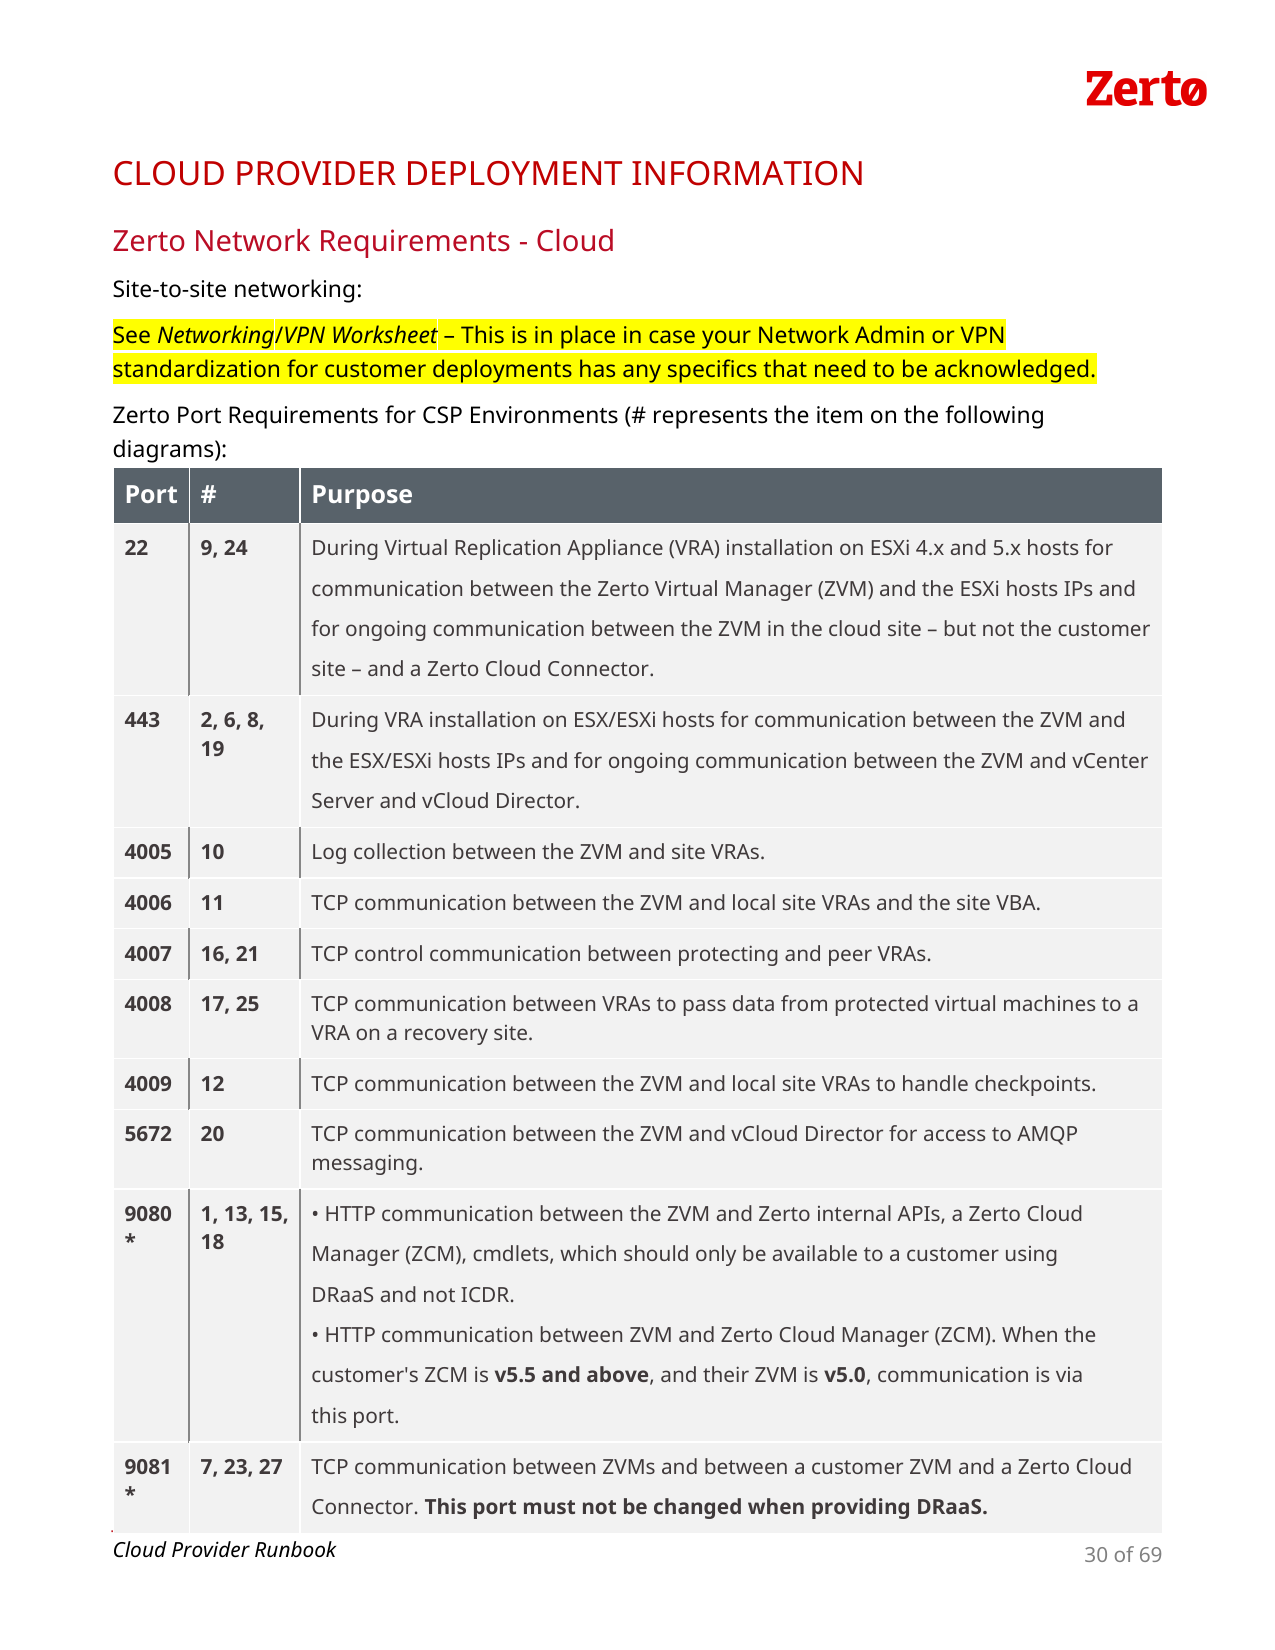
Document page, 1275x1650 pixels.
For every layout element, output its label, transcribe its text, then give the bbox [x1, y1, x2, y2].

table_cell 443 [114, 696, 189, 827]
picture [1086, 71, 1207, 106]
table_cell TCP communication between VRAs to pass data from protected virtual machines to a VRA on a recovery site. [301, 980, 1162, 1058]
table_cell 5672 [114, 1110, 189, 1188]
table_cell 22 [114, 524, 188, 695]
table_cell 4008 [114, 980, 189, 1058]
table_cell 9, 24 [190, 524, 299, 695]
text Site-to-site networking: [112, 273, 1162, 304]
table_cell During Virtual Replication Appliance (VRA) installation on ESXi 4.x and 5.x hosts for communication between the Zerto Virtual Manager (ZVM) and the ESXi hosts IPs and for ongoing communication between the ZVM in the cloud site – but not the customer site – and a Zerto Cloud Connector. [301, 524, 1162, 695]
table_cell 4007 [114, 929, 188, 979]
table_cell TCP communication between the ZVM and vCloud Director for access to AMQP messaging. [301, 1110, 1162, 1188]
table_header Port [114, 468, 189, 523]
table_cell 12 [190, 1059, 299, 1109]
table_cell TCP control communication between protecting and peer VRAs. [301, 929, 1162, 979]
table_header # [190, 468, 299, 523]
table_cell 1, 13, 15, 18 [190, 1190, 299, 1441]
text Zerto Network Requirements - Cloud [112, 220, 1162, 260]
table_cell 7, 23, 27 [190, 1443, 299, 1533]
table_cell TCP communication between the ZVM and local site VRAs to handle checkpoints. [301, 1059, 1162, 1109]
table_cell 9080* [114, 1190, 188, 1441]
table_cell 9081* [114, 1443, 189, 1533]
table_cell 10 [190, 828, 299, 877]
table_header Purpose [301, 468, 1162, 523]
table_cell TCP communication between ZVMs and between a customer ZVM and a Zerto Cloud Connector. This port must not be changed when providing DRaaS. [301, 1443, 1162, 1533]
table_cell 11 [190, 879, 299, 928]
table_cell 16, 21 [190, 929, 299, 979]
table_cell 4009 [114, 1059, 188, 1109]
table_cell 4005 [114, 828, 188, 877]
table_cell • HTTP communication between the ZVM and Zerto internal APIs, a Zerto Cloud Manager (ZCM), cmdlets, which should only be available to a customer using DRaaS and not ICDR. • HTTP communication between ZVM and Zerto Cloud Manager (ZCM). When the customer's ZCM is v5.5 and above, and their ZVM is v5.0, communication is via this port. [301, 1190, 1162, 1441]
table_cell 4006 [114, 879, 189, 928]
text See Networking/VPN Worksheet – This is in place in case your Network Admin or VPN standardization for customer deployments has any specifics that need to be acknowledged. [112, 319, 1162, 384]
table_cell Log collection between the ZVM and site VRAs. [301, 828, 1162, 877]
table_cell TCP communication between the ZVM and local site VRAs and the site VBA. [301, 879, 1162, 928]
table_cell 2, 6, 8, 19 [190, 696, 299, 827]
table_cell During VRA installation on ESX/ESXi hosts for communication between the ZVM and the ESX/ESXi hosts IPs and for ongoing communication between the ZVM and vCenter Server and vCloud Director. [301, 696, 1162, 827]
text Cloud Provider Deployment information [112, 150, 1162, 195]
table_cell 17, 25 [190, 980, 299, 1058]
text Zerto Port Requirements for CSP Environments (# represents the item on the following diagrams): [112, 399, 1162, 464]
table_cell 20 [190, 1110, 299, 1188]
